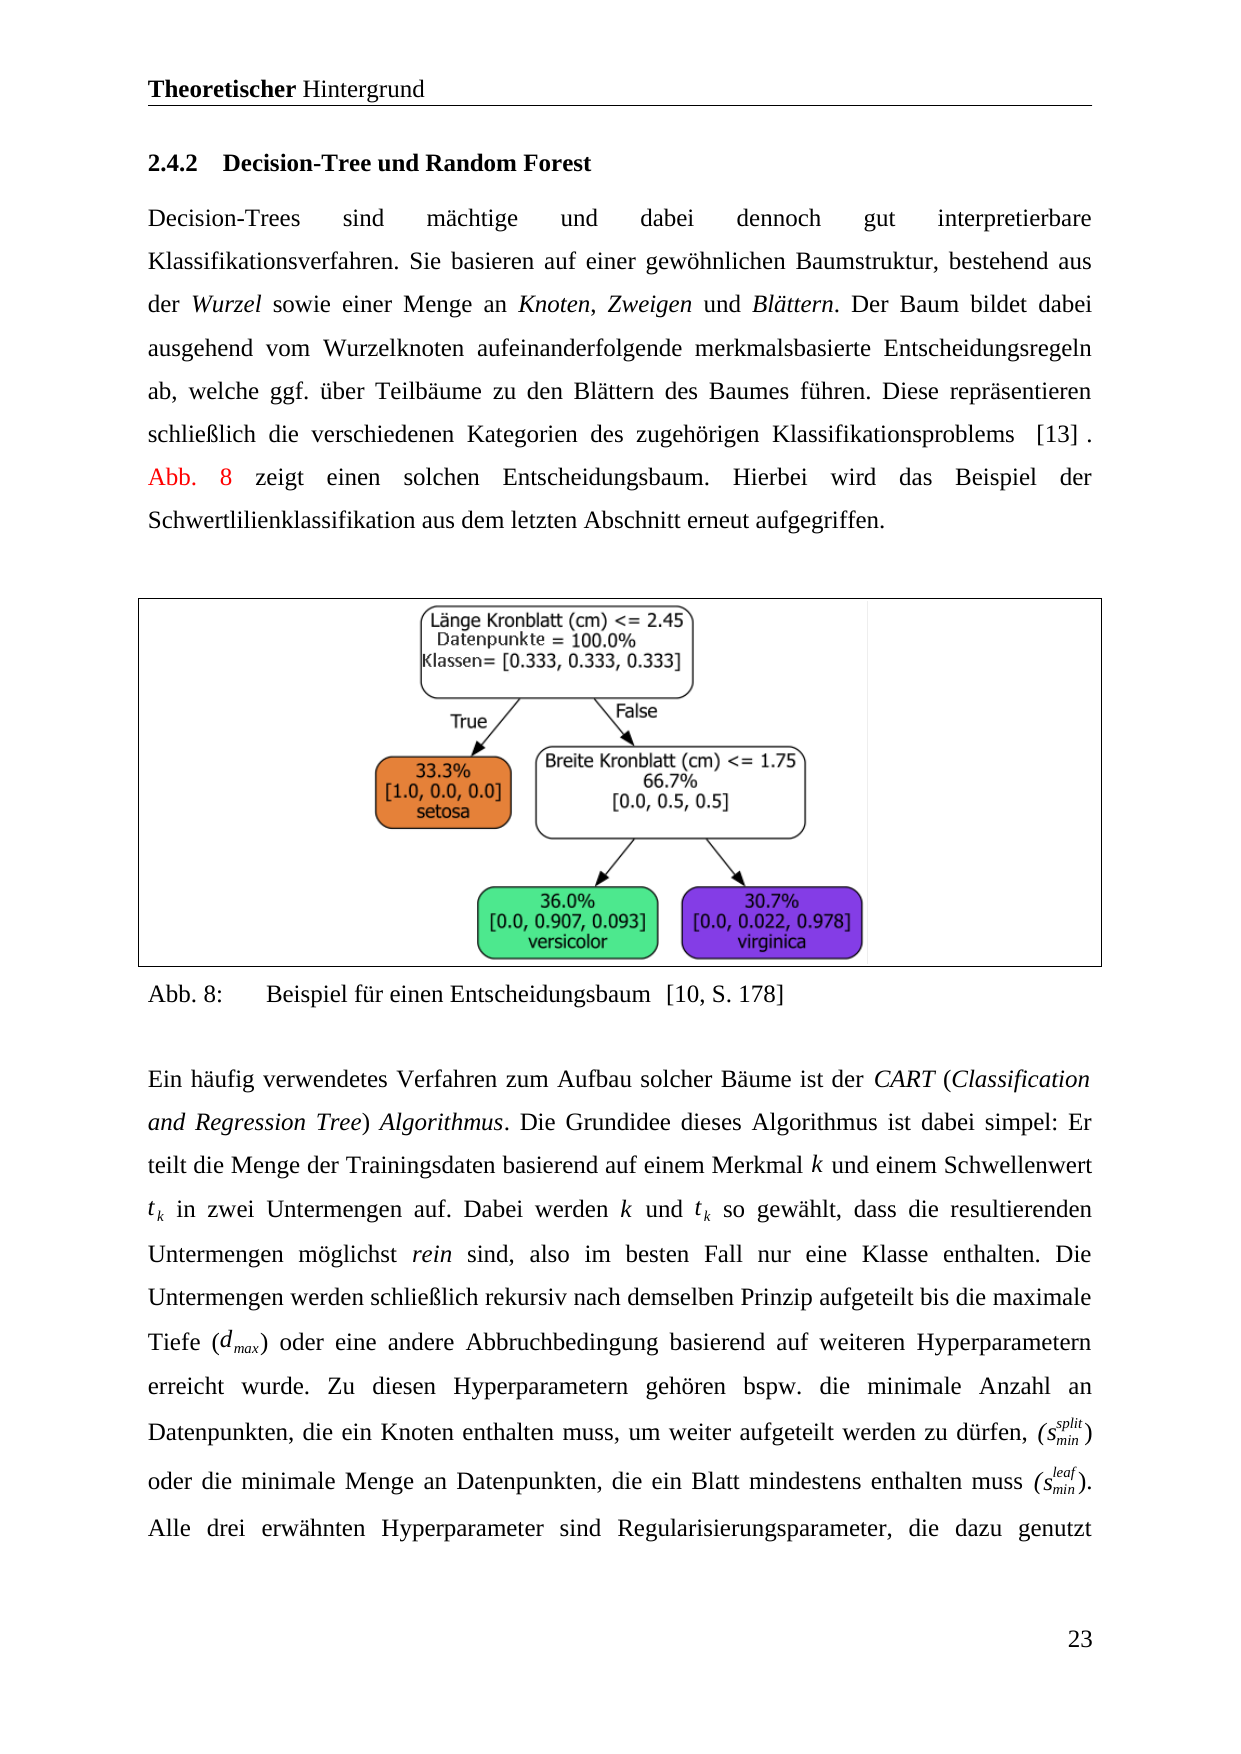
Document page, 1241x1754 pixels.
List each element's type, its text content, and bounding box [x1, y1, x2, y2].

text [148, 1064, 1092, 1541]
text Abb. 8: Beispiel für einen Entscheidungsbaum [148, 979, 1092, 1008]
text Decision-Trees sind mächtige und dabei dennoch gut interpretierbare Klassifikationsverfahren. Sie basieren auf einer gewöhnlichen Baumstruktur, bestehend aus der Wurzel sowie einer Menge an Knoten, Zweigen und Blättern. Der Baum bildet dabei ausgehend vom Wurzelknoten aufeinanderfolgende merkmalsbasierte Entscheidungsregeln ab, welche ggf. über Teilbäume zu den Blättern des Baumes führen. Diese repräsentieren schließlich die verschiedenen Kategorien des zugehörigen Klassifikationsproblems . Abb. 8 zeigt einen solchen Entscheidungsbaum. Hierbei wird das Beispiel der Schwertlilienklassifikation aus dem letzten Abschnitt erneut aufgegriffen. [148, 203, 1092, 534]
picture [372, 601, 869, 964]
subtitle Decision-Tree und Random Forest [148, 148, 1092, 176]
